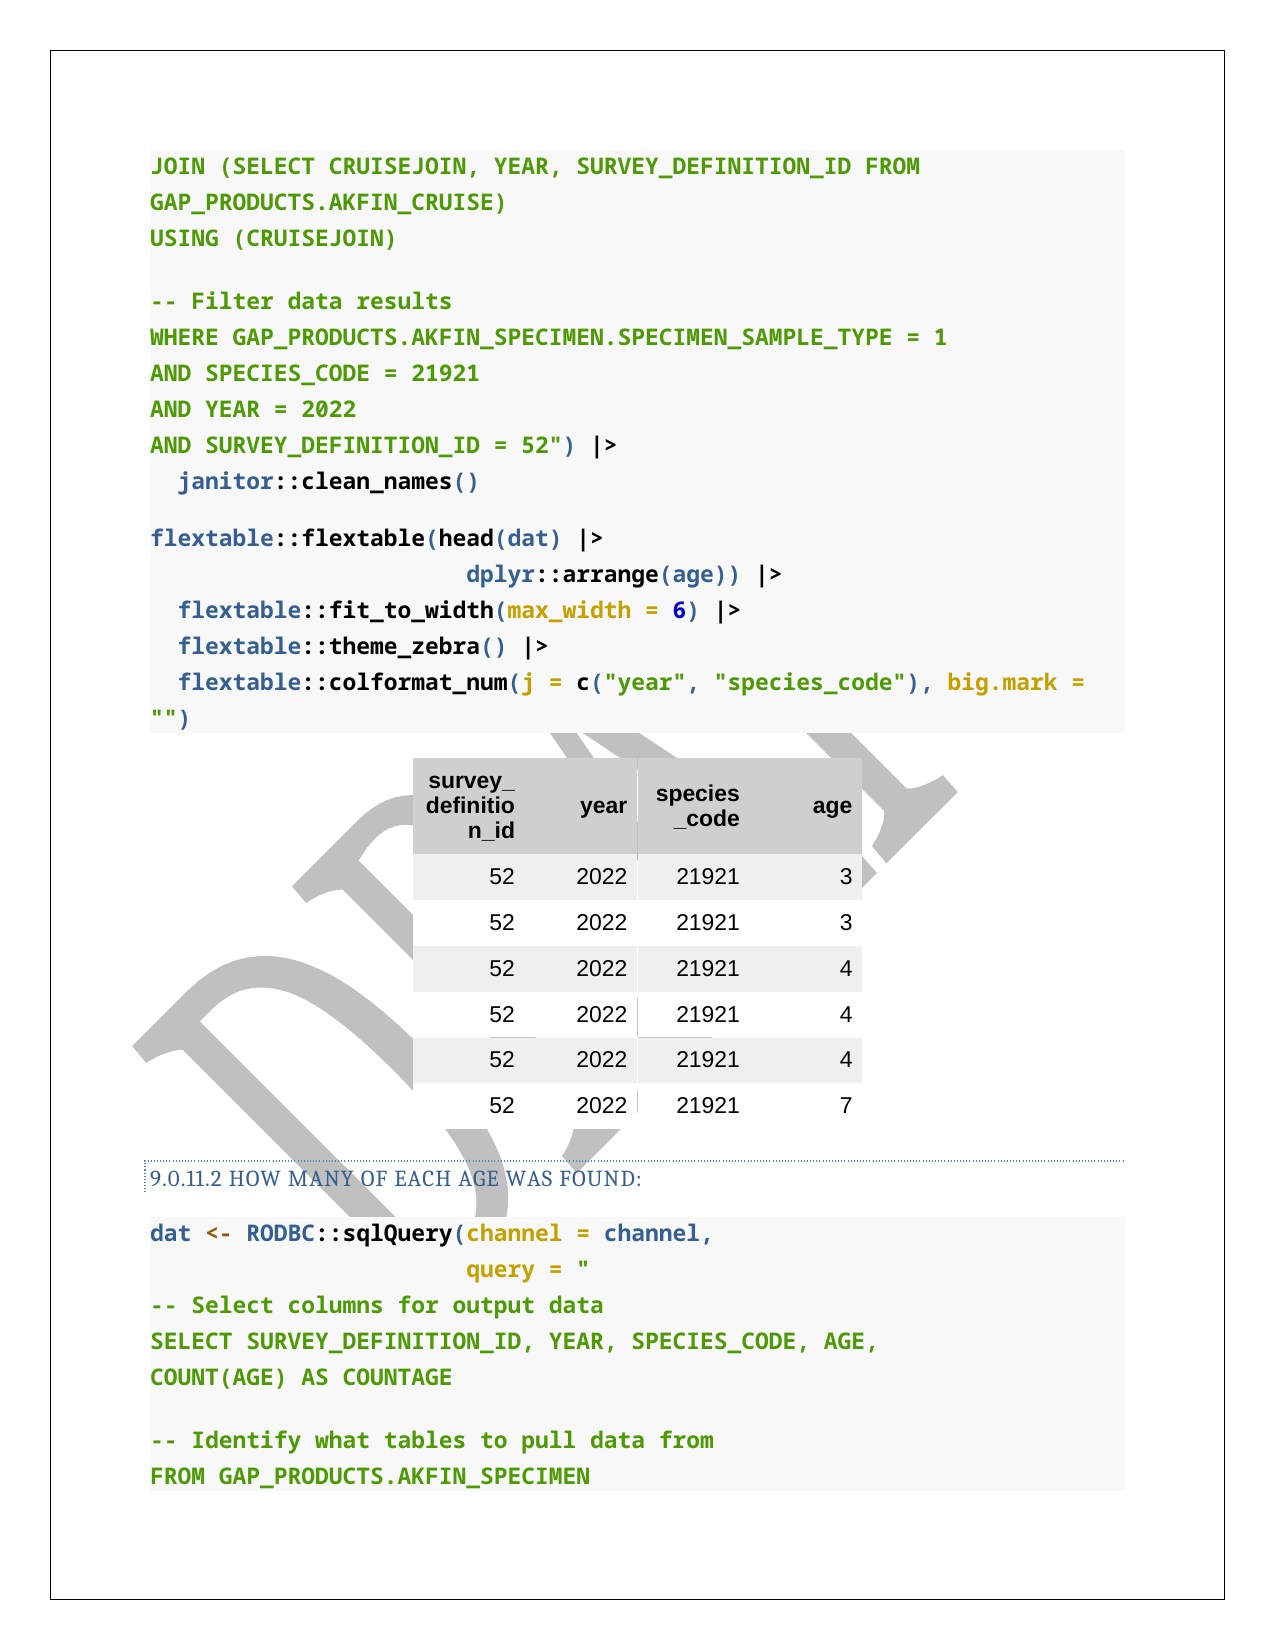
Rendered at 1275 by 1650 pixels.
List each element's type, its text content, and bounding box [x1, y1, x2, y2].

subtitle 9.0.11.2 How many of each age was found: [144, 1160, 1125, 1192]
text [150, 150, 1125, 496]
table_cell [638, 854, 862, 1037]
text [150, 1217, 1125, 1491]
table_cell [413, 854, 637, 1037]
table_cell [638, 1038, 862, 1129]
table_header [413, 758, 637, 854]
text flextable::flextable(head(dat) |> dplyr::arrange(age)) |> flextable::fit_to_width(max_width = 6) |> flextable::theme_zebra() |> flextable::colformat_num(j = c("year", "species_code"), big.mark = "") [150, 522, 1125, 733]
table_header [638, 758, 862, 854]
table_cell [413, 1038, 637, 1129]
